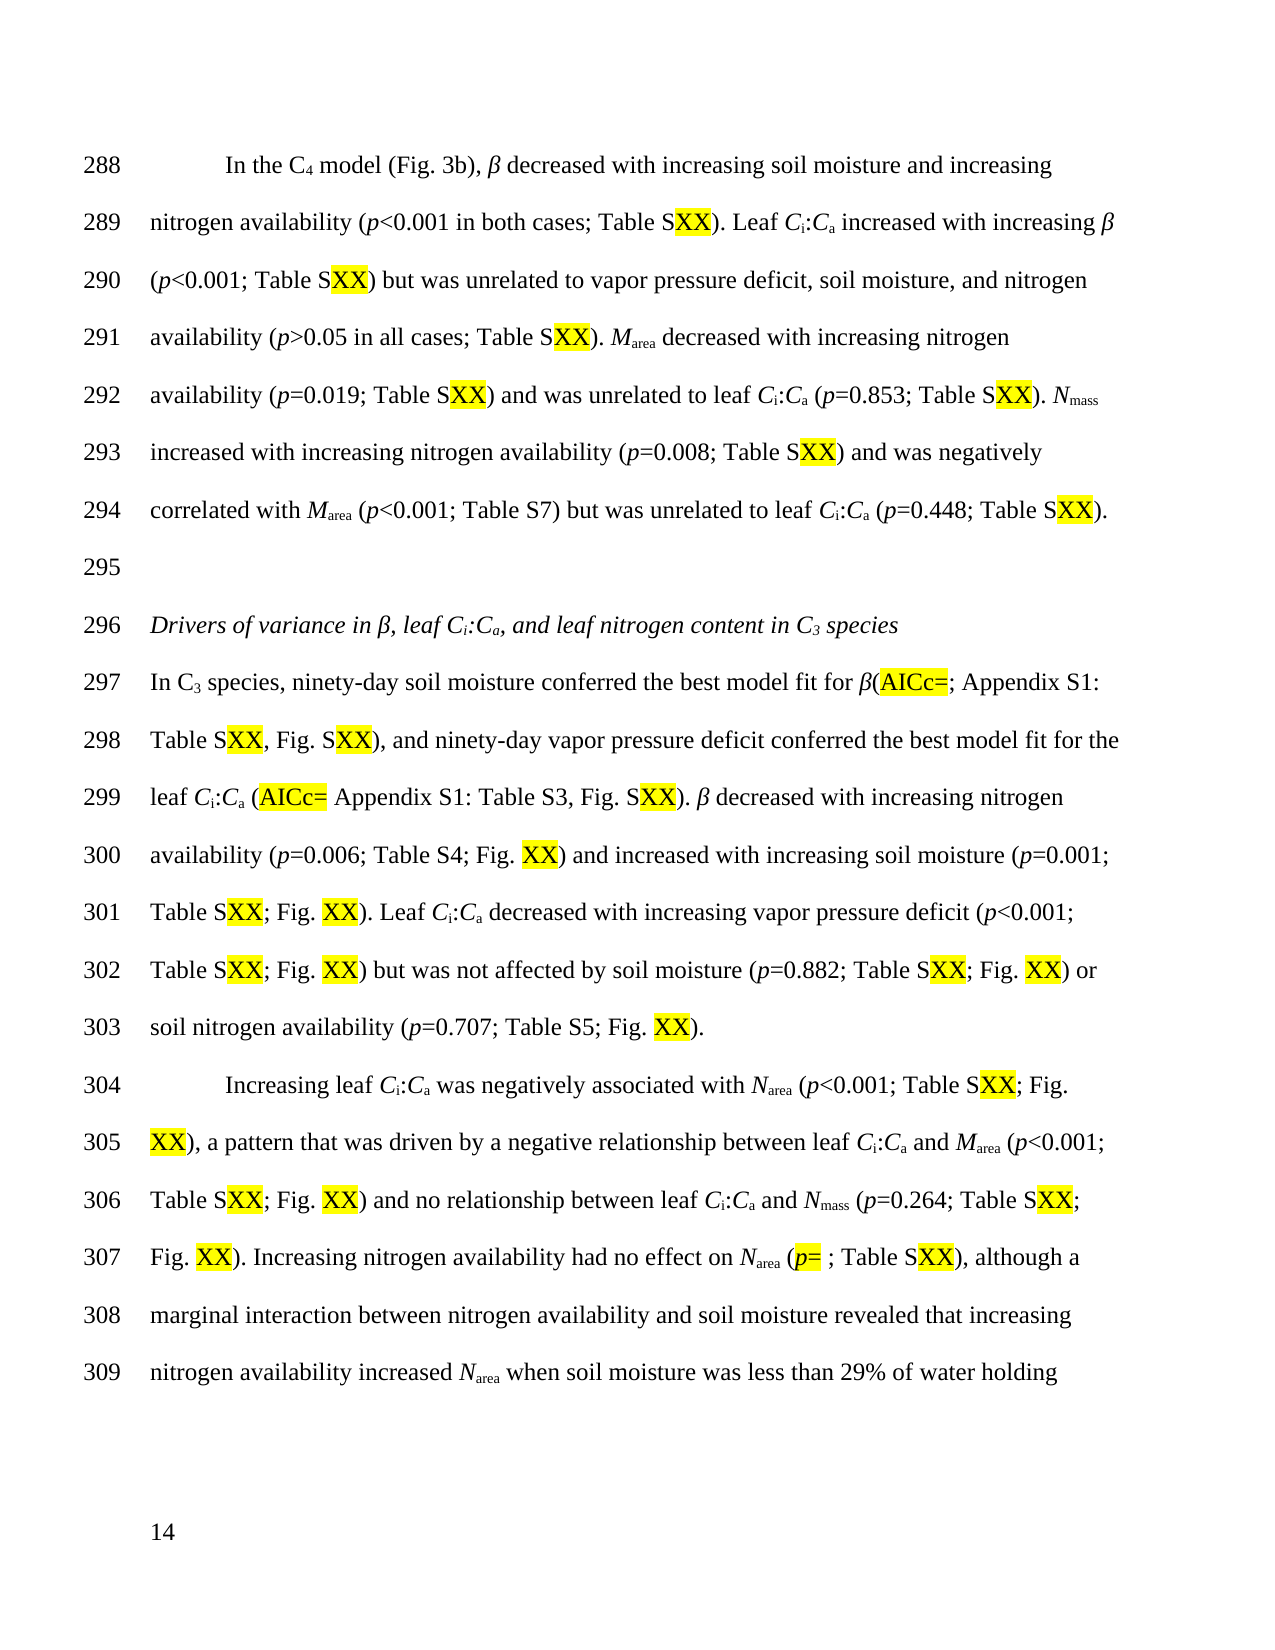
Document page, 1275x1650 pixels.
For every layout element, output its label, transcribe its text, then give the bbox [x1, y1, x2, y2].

text In the C4 model (Fig. 3b), β decreased with increasing soil moisture and increasing nitrogen availability (p<0.001 in both cases; Table SXX). Leaf Ci:Ca increased with increasing β (p<0.001; Table SXX) but was unrelated to vapor pressure deficit, soil moisture, and nitrogen availability (p>0.05 in all cases; Table SXX). Marea decreased with increasing nitrogen availability (p=0.019; Table SXX) and was unrelated to leaf Ci:Ca (p=0.853; Table SXX). Nmass increased with increasing nitrogen availability (p=0.008; Table SXX) and was negatively correlated with Marea (p<0.001; Table S7) but was unrelated to leaf Ci:Ca (p=0.448; Table SXX). [150, 150, 1125, 524]
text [150, 1070, 1125, 1386]
text In C3 species, ninety-day soil moisture conferred the best model fit for β(AICc=; Appendix S1: Table SXX, Fig. SXX), and ninety-day vapor pressure deficit conferred the best model fit for the leaf Ci:Ca (AICc= Appendix S1: Table S3, Fig. SXX). β decreased with increasing nitrogen availability (p=0.006; Table S4; Fig. XX) and increased with increasing soil moisture (p=0.001; Table SXX; Fig. XX). Leaf Ci:Ca decreased with increasing vapor pressure deficit (p<0.001; Table SXX; Fig. XX) but was not affected by soil moisture (p=0.882; Table SXX; Fig. XX) or soil nitrogen availability (p=0.707; Table S5; Fig. XX). [150, 667, 1125, 1041]
text Drivers of variance in β, leaf Ci:Ca, and leaf nitrogen content in C3 species [150, 610, 1125, 639]
